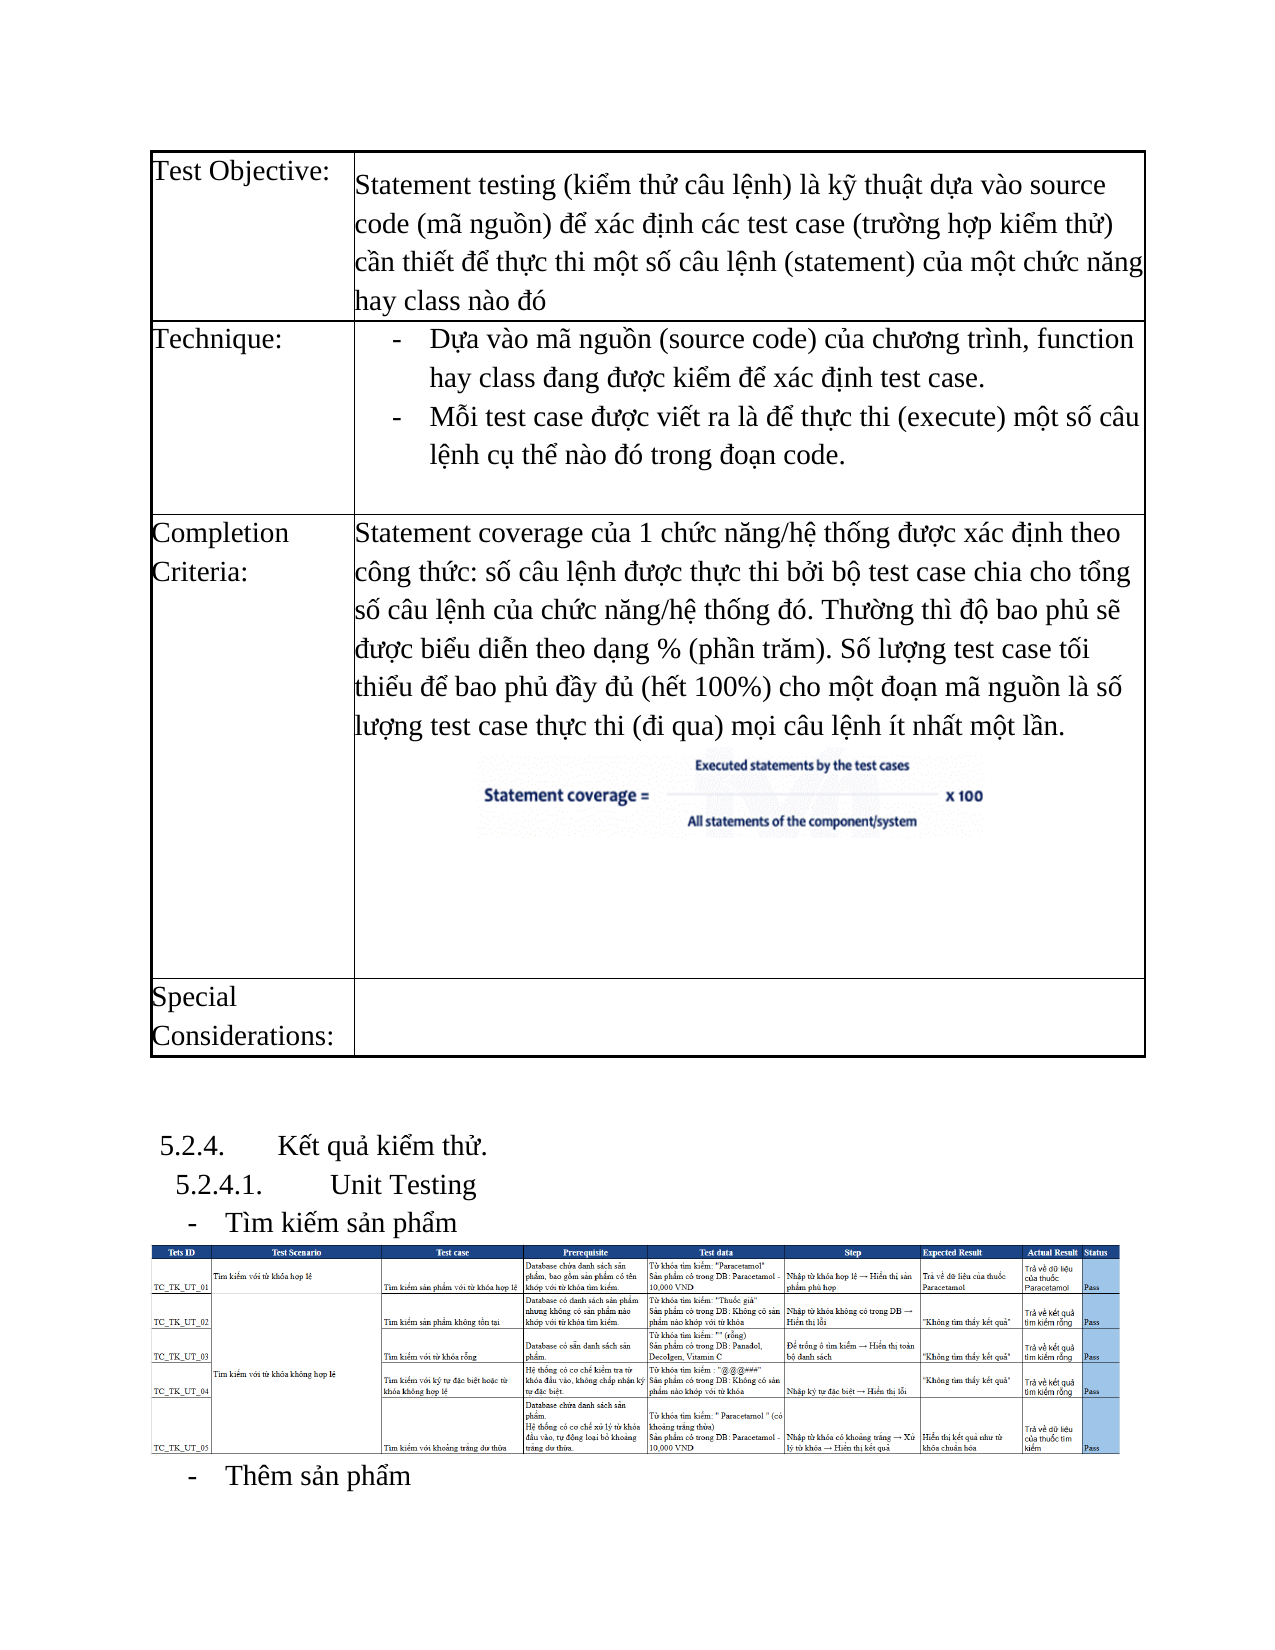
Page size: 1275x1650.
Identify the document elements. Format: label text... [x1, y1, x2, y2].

list Tìm kiếm sản phẩm [187, 1206, 1125, 1239]
table_cell Completion Criteria: [153, 515, 354, 978]
list Kết quả kiểm thử. [225, 1128, 1125, 1162]
list Unit Testing [263, 1167, 1125, 1201]
list Thêm sản phẩm [187, 1458, 1125, 1492]
table_header Statement testing (kiểm thử câu lệnh) là kỹ thuật dựa vào source code (mã nguồn) để xác định các test case (trường hợp kiểm thử) cần thiết để thực thi một số câu lệnh (statement) của một chức năng hay class nào đó [355, 153, 1144, 320]
table_cell Special Considerations: [153, 979, 354, 1055]
picture [150, 1244, 1125, 1455]
table_cell Dựa vào mã nguồn (source code) của chương trình, function hay class đang được kiểm để xác định test case. Mỗi test case được viết ra là để thực thi (execute) một số câu lệnh cụ thể nào đó trong đoạn code. [355, 322, 1144, 514]
table_cell [355, 979, 1144, 1055]
table_header Test Objective: [153, 153, 354, 320]
table_cell Technique: [153, 322, 354, 514]
picture [473, 746, 988, 838]
table_cell Statement coverage của 1 chức năng/hệ thống được xác định theo công thức: số câu lệnh được thực thi bởi bộ test case chia cho tổng số câu lệnh của chức năng/hệ thống đó. Thường thì độ bao phủ sẽ được biểu diễn theo dạng % (phần trăm). Số lượng test case tối thiểu để bao phủ đầy đủ (hết 100%) cho một đoạn mã nguồn là số lượng test case thực thi (đi qua) mọi câu lệnh ít nhất một lần. [355, 515, 1144, 978]
